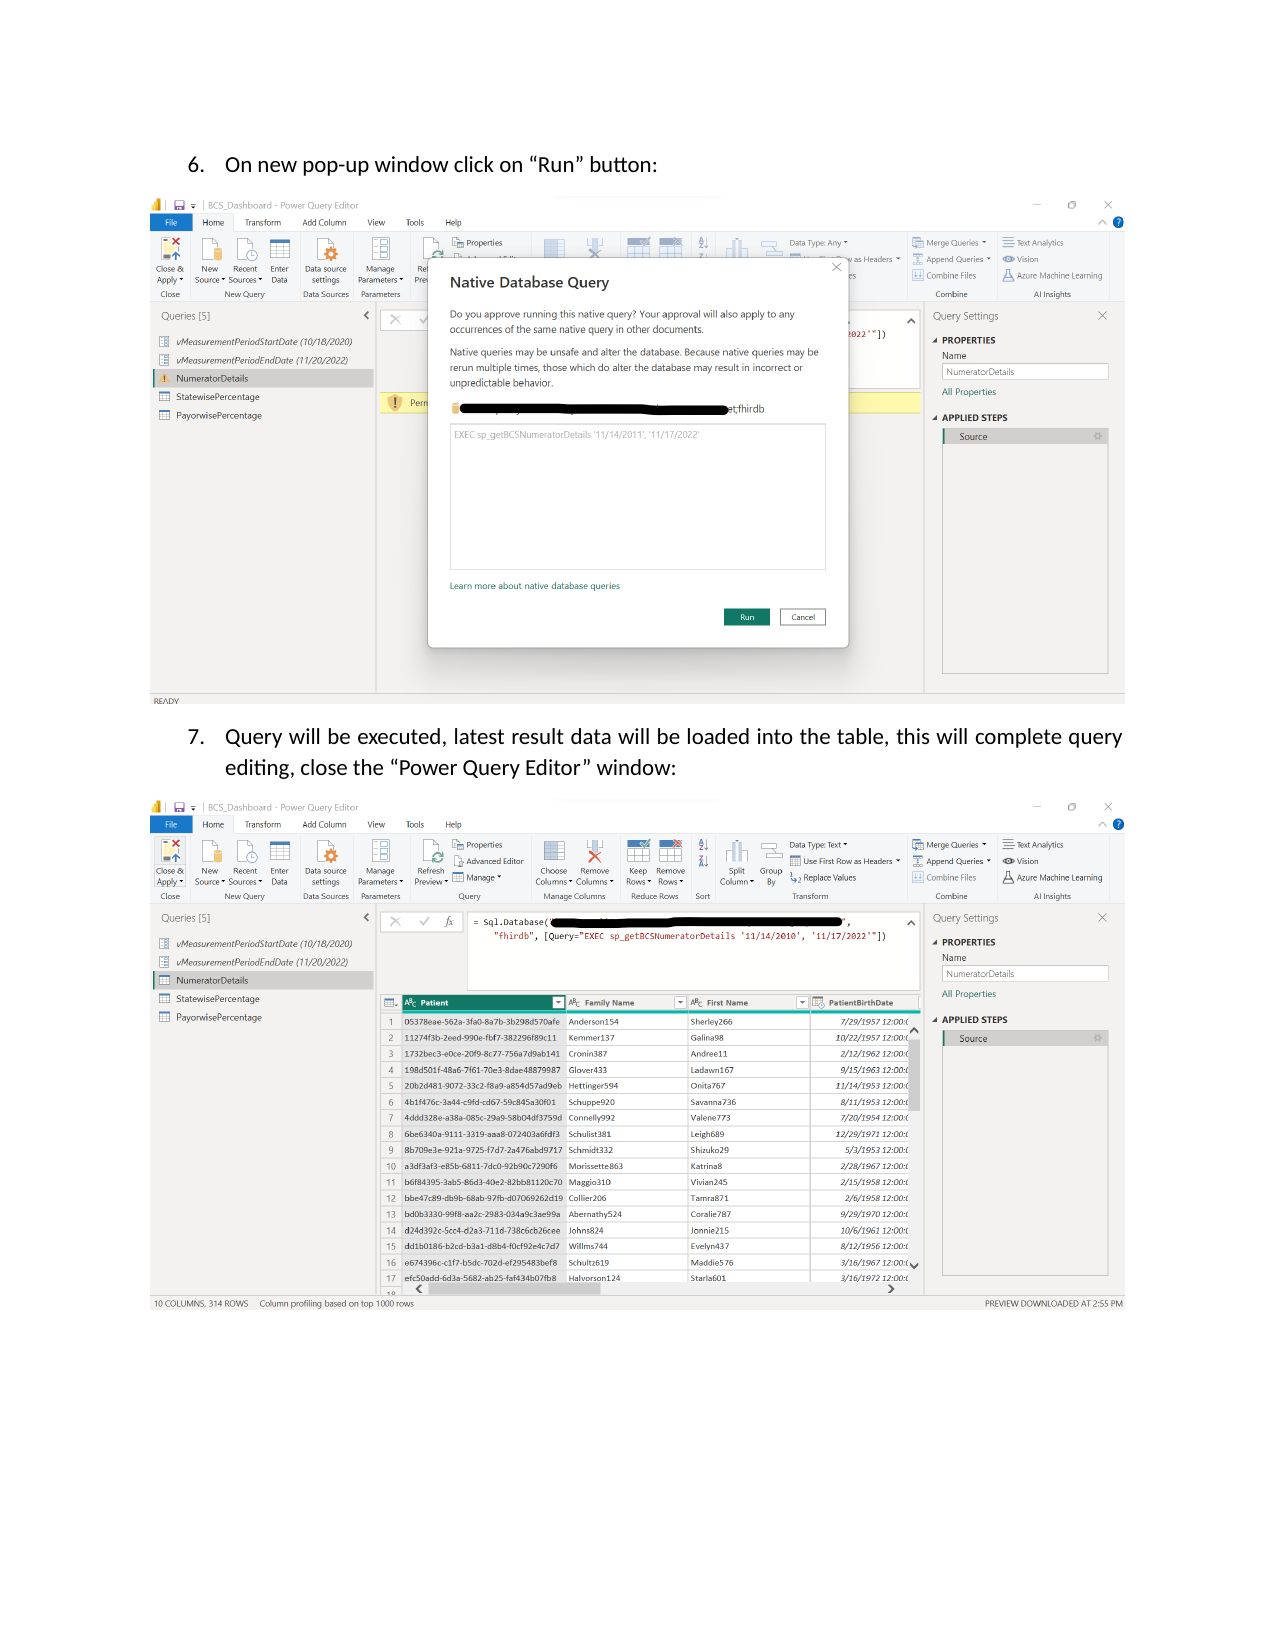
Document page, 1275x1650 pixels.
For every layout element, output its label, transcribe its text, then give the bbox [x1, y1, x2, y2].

list Query will be executed, latest result data will be loaded into the table, this will complete query editing, close the “Power Query Editor” window: [187, 722, 1125, 781]
picture [150, 799, 1125, 1310]
picture [150, 196, 1125, 704]
list On new pop-up window click on “Run” button: [187, 150, 1125, 178]
